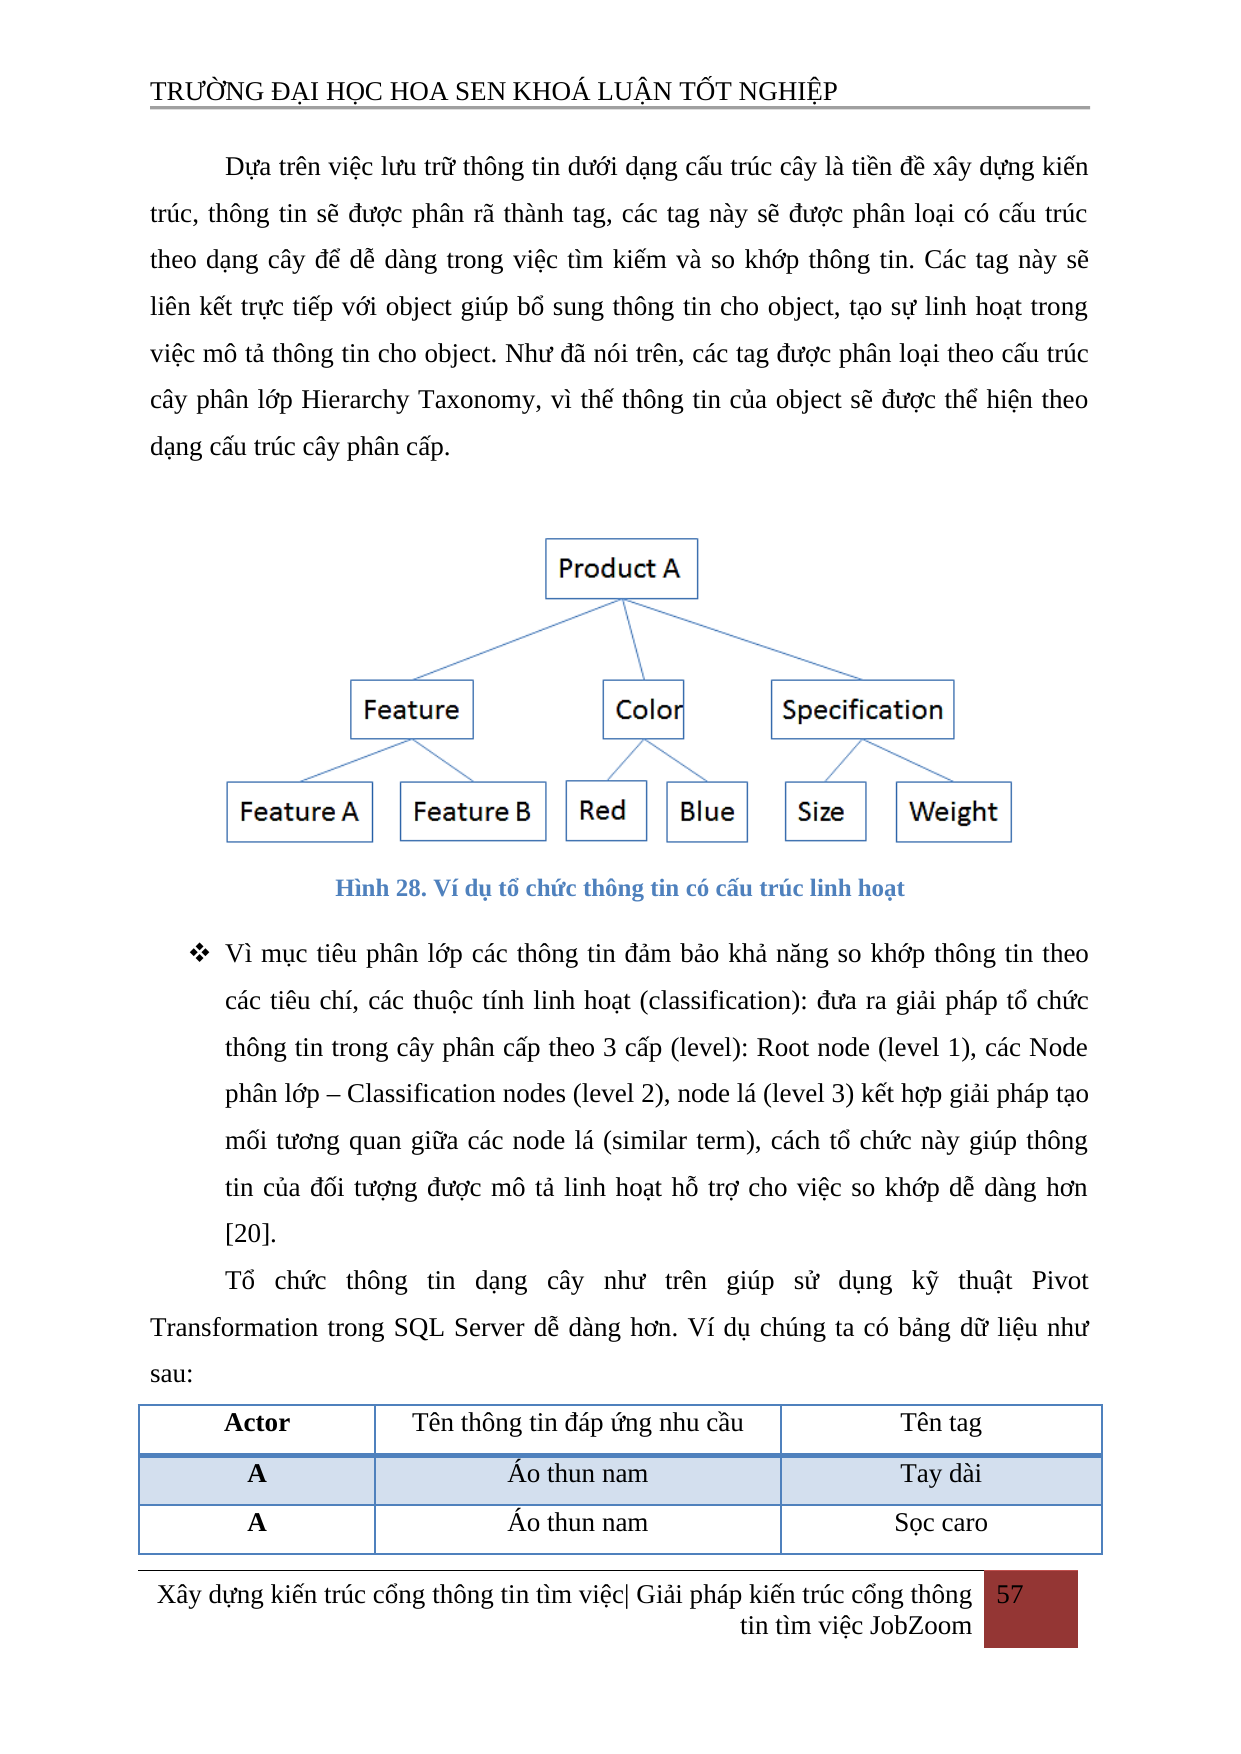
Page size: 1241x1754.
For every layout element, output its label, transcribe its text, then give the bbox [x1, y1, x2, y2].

table_cell Áo thun nam [376, 1458, 780, 1504]
table_header Tên thông tin đáp ứng nhu cầu [376, 1406, 780, 1453]
table_cell Sọc caro [782, 1506, 1101, 1553]
list Vì mục tiêu phân lớp các thông tin đảm bảo khả năng so khớp thông tin theo các tiêu chí, các thuộc tính linh hoạt (classification): đưa ra giải pháp tổ chức thông tin trong cây phân cấp theo 3 cấp (level): Root node (level 1), các Node phân lớp – Classification nodes (level 2), node lá (level 3) kết hợp giải pháp tạo mối tương quan giữa các node lá (similar term), cách tổ chức này giúp thông tin của đối tượng được mô tả linh hoạt hỗ trợ cho việc so khớp dễ dàng hơn [20]. [187, 937, 1090, 1248]
text Hình 28. Ví dụ tổ chức thông tin có cấu trúc linh hoạt [150, 873, 1090, 902]
table_cell Áo thun nam [376, 1506, 780, 1553]
table_cell A [140, 1458, 374, 1504]
text Dựa trên việc lưu trữ thông tin dưới dạng cấu trúc cây là tiền đề xây dựng kiến trúc, thông tin sẽ được phân rã thành tag, các tag này sẽ được phân loại có cấu trúc theo dạng cây để dễ dàng trong việc tìm kiếm và so khớp thông tin. Các tag này sẽ liên kết trực tiếp với object giúp bổ sung thông tin cho object, tạo sự linh hoạt trong việc mô tả thông tin cho object. Như đã nói trên, các tag được phân loại theo cấu trúc cây phân lớp Hierarchy Taxonomy, vì thế thông tin của object sẽ được thể hiện theo dạng cấu trúc cây phân cấp. [150, 150, 1090, 461]
table_cell A [140, 1506, 374, 1553]
table_cell Tay dài [782, 1458, 1101, 1504]
picture [219, 523, 1021, 858]
table_header Actor [140, 1406, 374, 1453]
text Tổ chức thông tin dạng cây như trên giúp sử dụng kỹ thuật Pivot Transformation trong SQL Server dễ dàng hơn. Ví dụ chúng ta có bảng dữ liệu như sau: [150, 1264, 1090, 1388]
table_header Tên tag [782, 1406, 1101, 1453]
